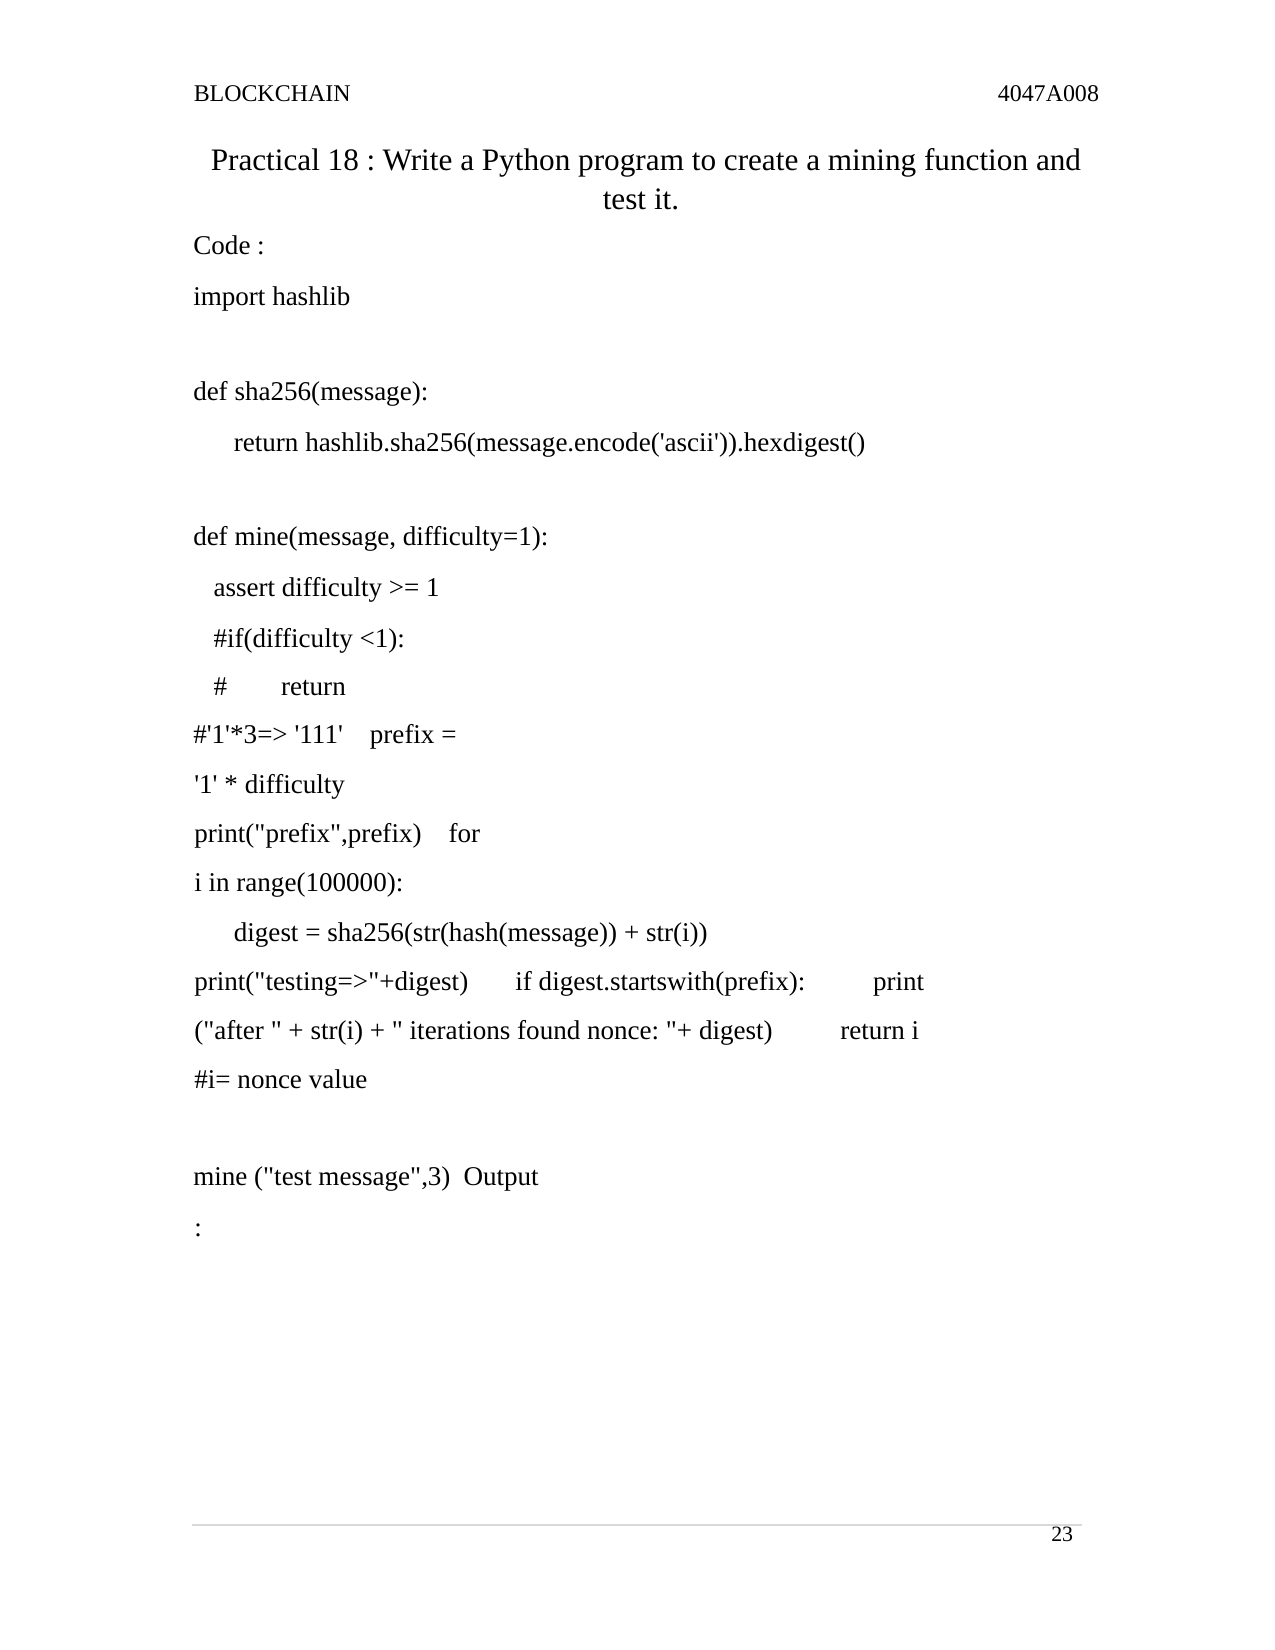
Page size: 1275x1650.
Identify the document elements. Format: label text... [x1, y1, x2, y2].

text import hashlib [193, 280, 682, 312]
text mine ("test message",3) Output : [193, 1160, 539, 1242]
text def mine(message, difficulty=1): [193, 520, 682, 551]
text assert difficulty >= 1 [193, 571, 682, 602]
text # return [193, 670, 682, 701]
text return hashlib.sha256(message.encode('ascii')).hexdigest() [193, 426, 1099, 457]
text def sha256(message): [193, 374, 682, 406]
text #if(difficulty <1): [193, 622, 682, 653]
text digest = sha256(str(hash(message)) + str(i)) print("testing=>"+digest) if digest.startswith(prefix): print ("after " + str(i) + " iterations found nonce: "+ digest) return i #i= nonce value [193, 916, 924, 1094]
text test it. [195, 180, 1087, 216]
text Practical 18 : Write a Python program to create a mining function and [211, 141, 1099, 177]
text #'1'*3=> '111' prefix = '1' * difficulty print("prefix",prefix) for i in range(100000): [193, 719, 480, 897]
text Code : [193, 229, 682, 261]
